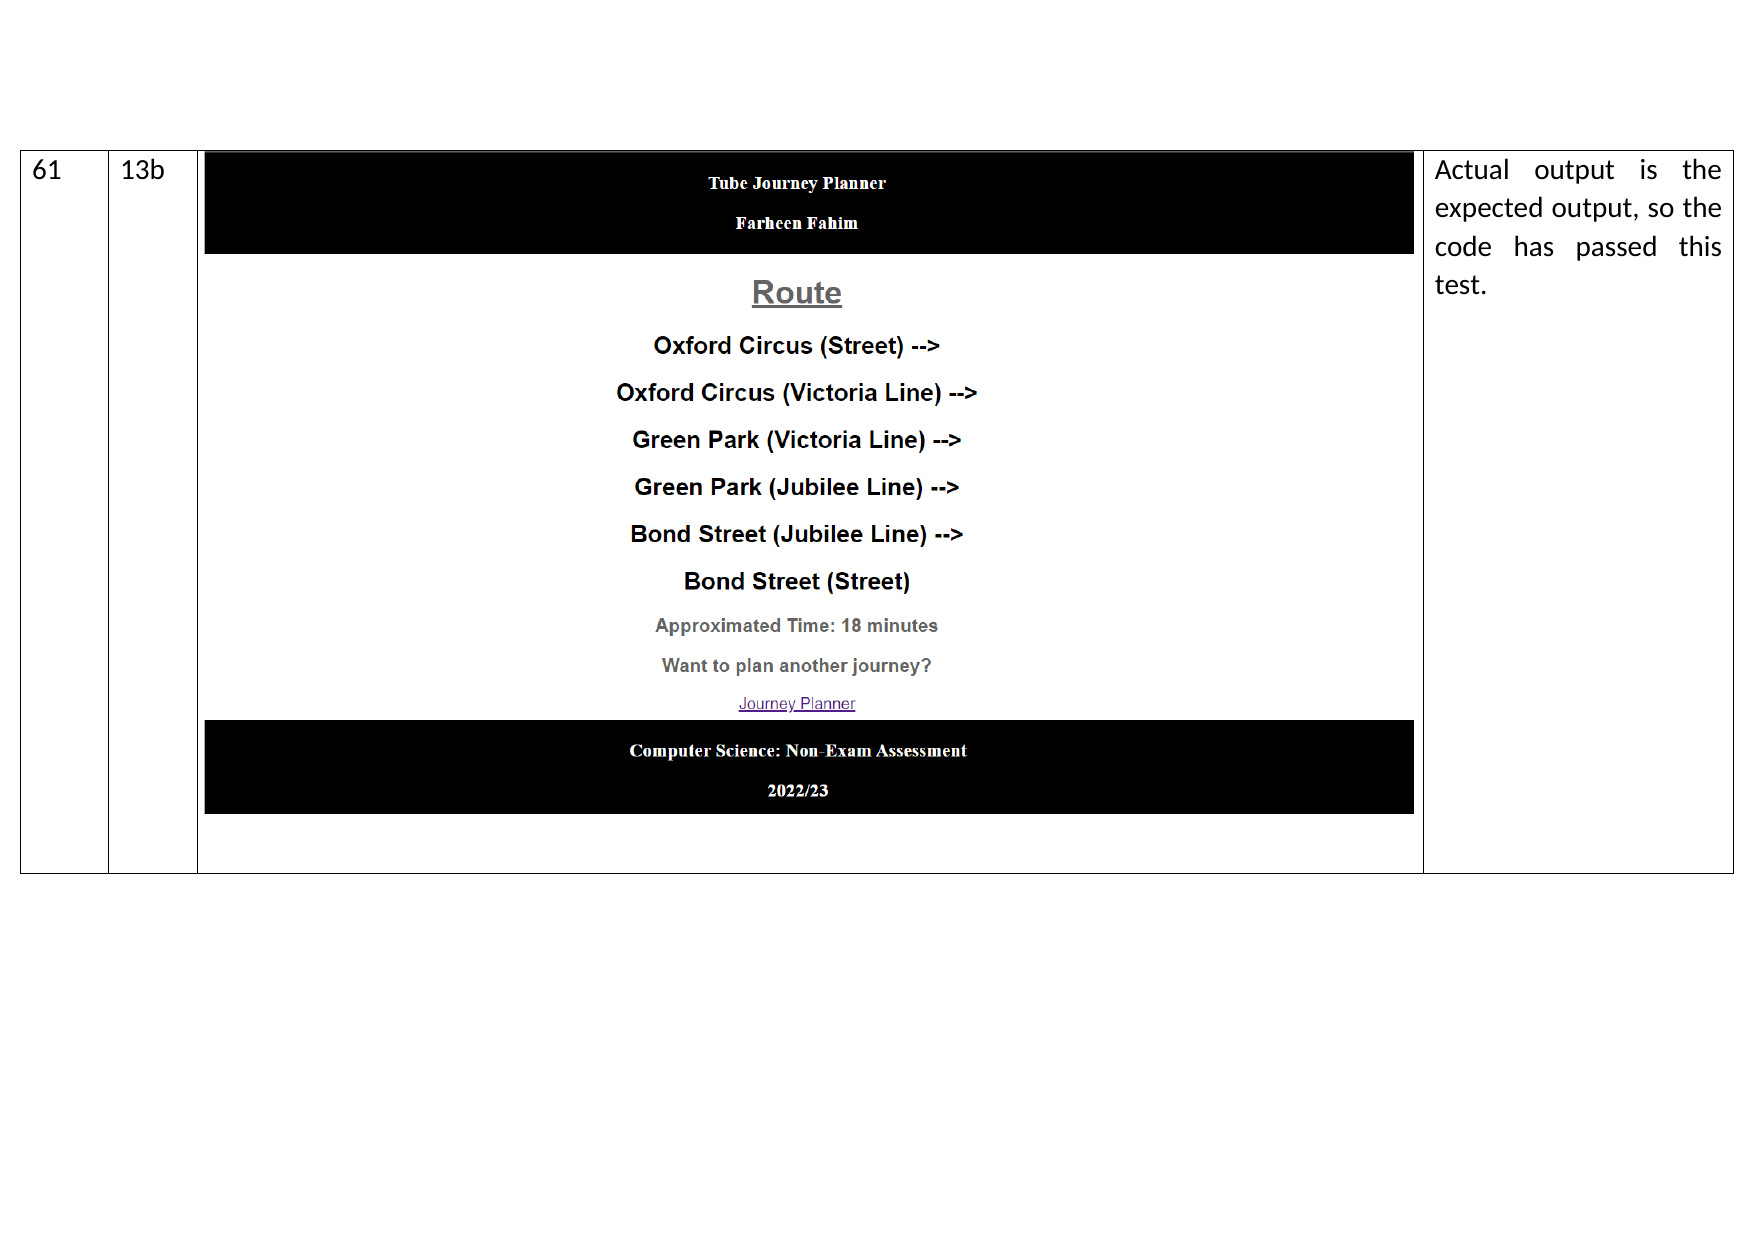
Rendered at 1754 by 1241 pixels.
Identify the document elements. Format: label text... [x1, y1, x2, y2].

table_cell [198, 151, 1423, 872]
picture [204, 151, 1414, 814]
table_cell 61 [21, 151, 108, 872]
table_cell 13b [109, 151, 197, 872]
table_cell Actual output is the expected output, so the code has passed this test. [1424, 151, 1733, 872]
